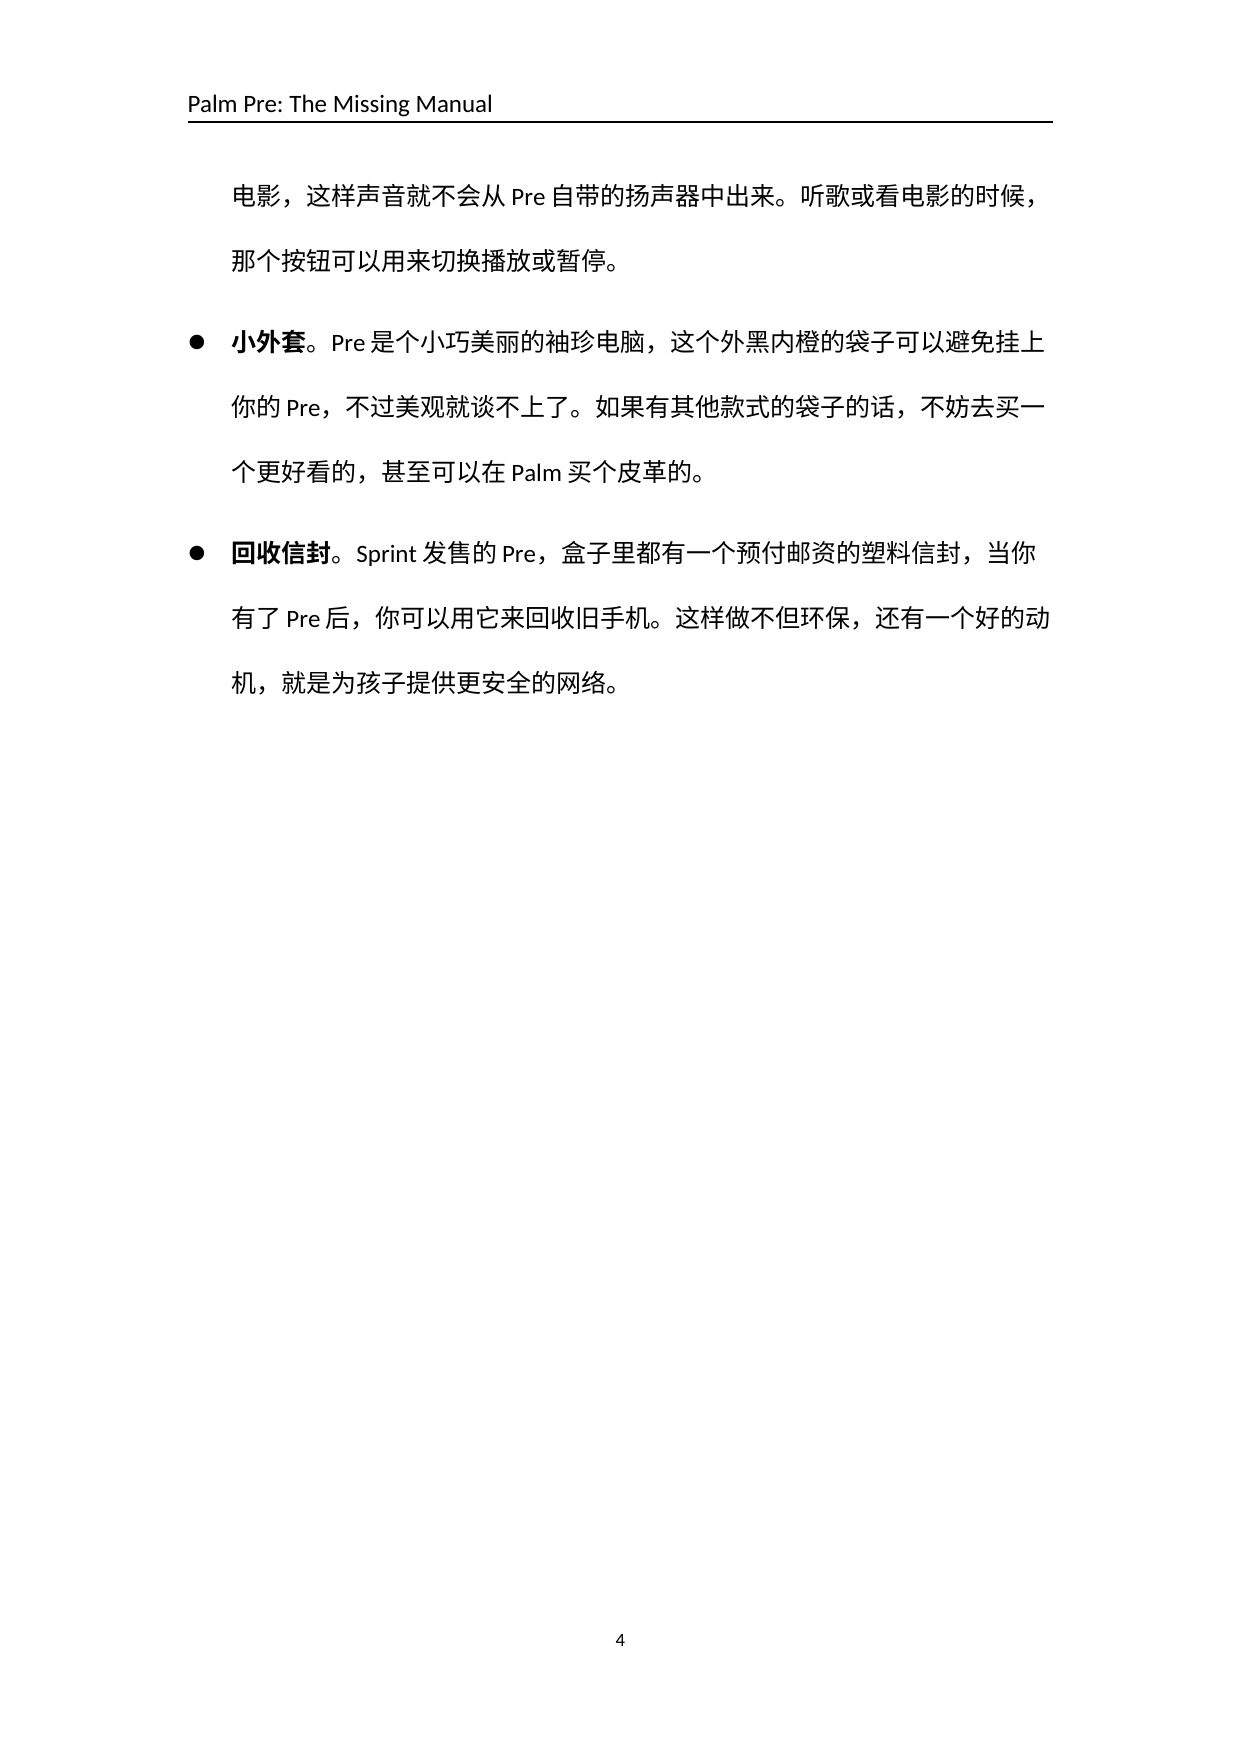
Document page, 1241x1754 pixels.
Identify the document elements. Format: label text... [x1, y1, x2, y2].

list 小外套。Pre是个小巧美丽的袖珍电脑，这个外黑内橙的袋子可以避免挂上你的Pre，不过美观就谈不上了。如果有其他款式的袋子的话，不妨去买一个更好看的，甚至可以在Palm买个皮革的。 [187, 308, 1053, 503]
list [187, 162, 1053, 292]
list 回收信封。Sprint发售的Pre，盒子里都有一个预付邮资的塑料信封，当你有了Pre后，你可以用它来回收旧手机。这样做不但环保，还有一个好的动机，就是为孩子提供更安全的网络。 [187, 519, 1053, 714]
